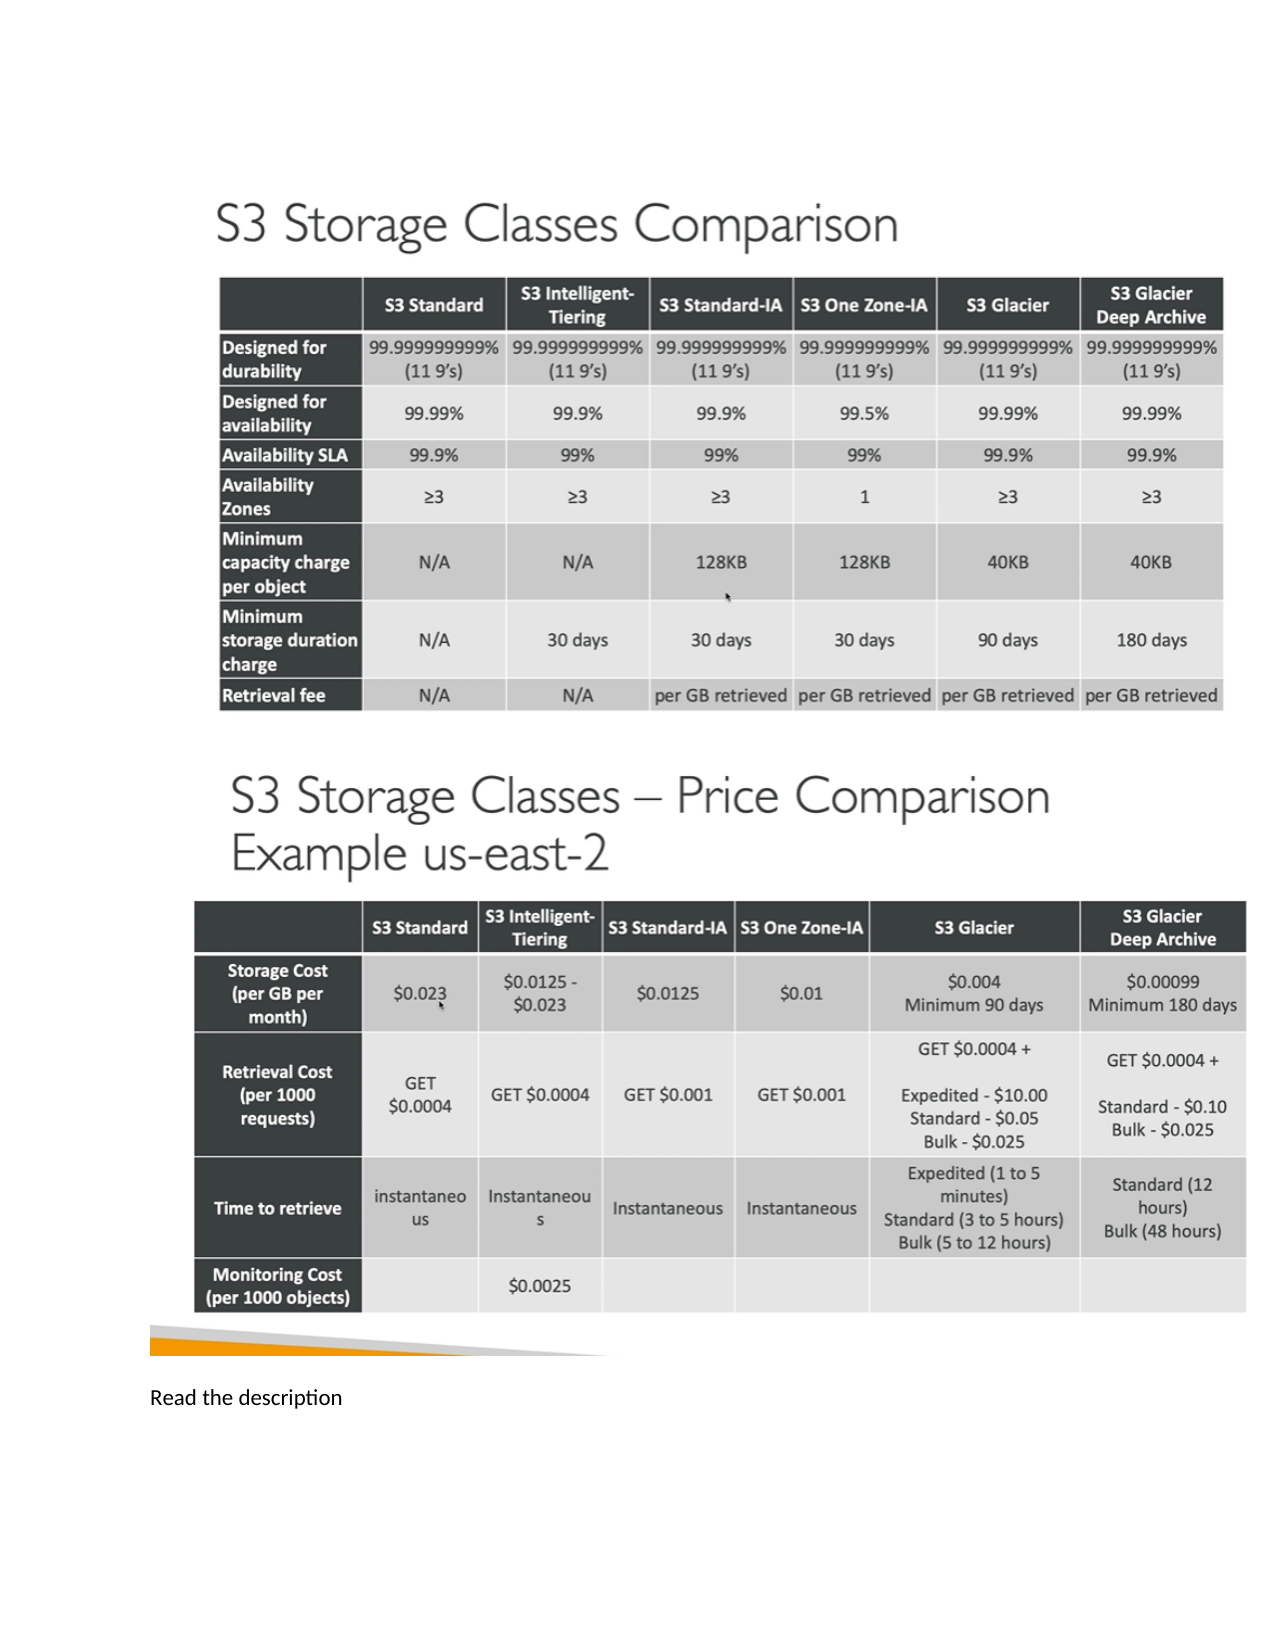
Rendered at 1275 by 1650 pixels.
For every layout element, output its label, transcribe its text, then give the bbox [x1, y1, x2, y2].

picture [150, 762, 1275, 1356]
picture [150, 150, 1275, 735]
text Read the description [150, 1383, 1125, 1411]
